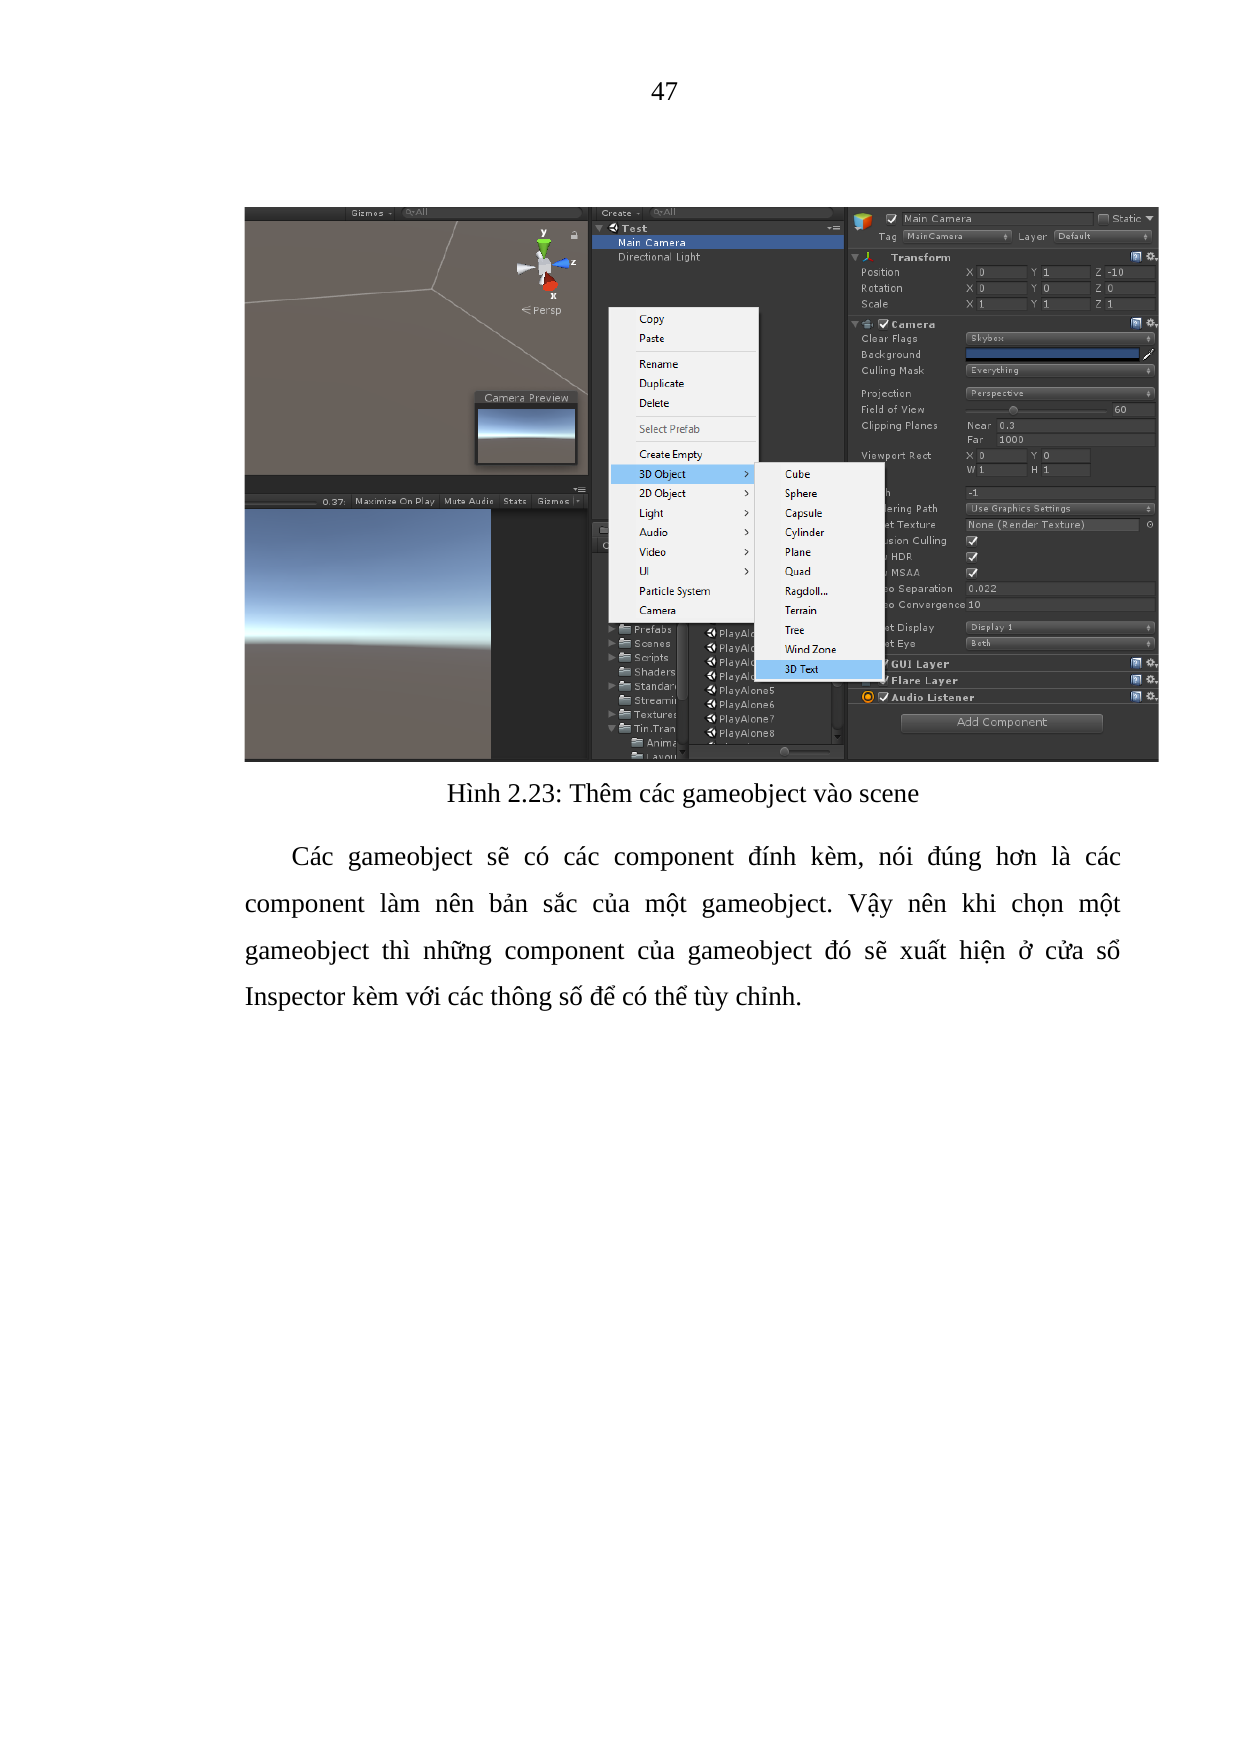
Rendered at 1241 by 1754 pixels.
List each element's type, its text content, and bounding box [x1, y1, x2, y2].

picture [244, 207, 1159, 762]
text Các gameobject sẽ có các component đính kèm, nói đúng hơn là các component làm nên bản sắc của một gameobject. Vậy nên khi chọn một gameobject thì những component của gameobject đó sẽ xuất hiện ở cửa sổ Inspector kèm với các thông số để có thể tùy chỉnh. [244, 841, 1122, 1012]
text Hình 2.23: Thêm các gameobject vào scene [244, 762, 1122, 808]
